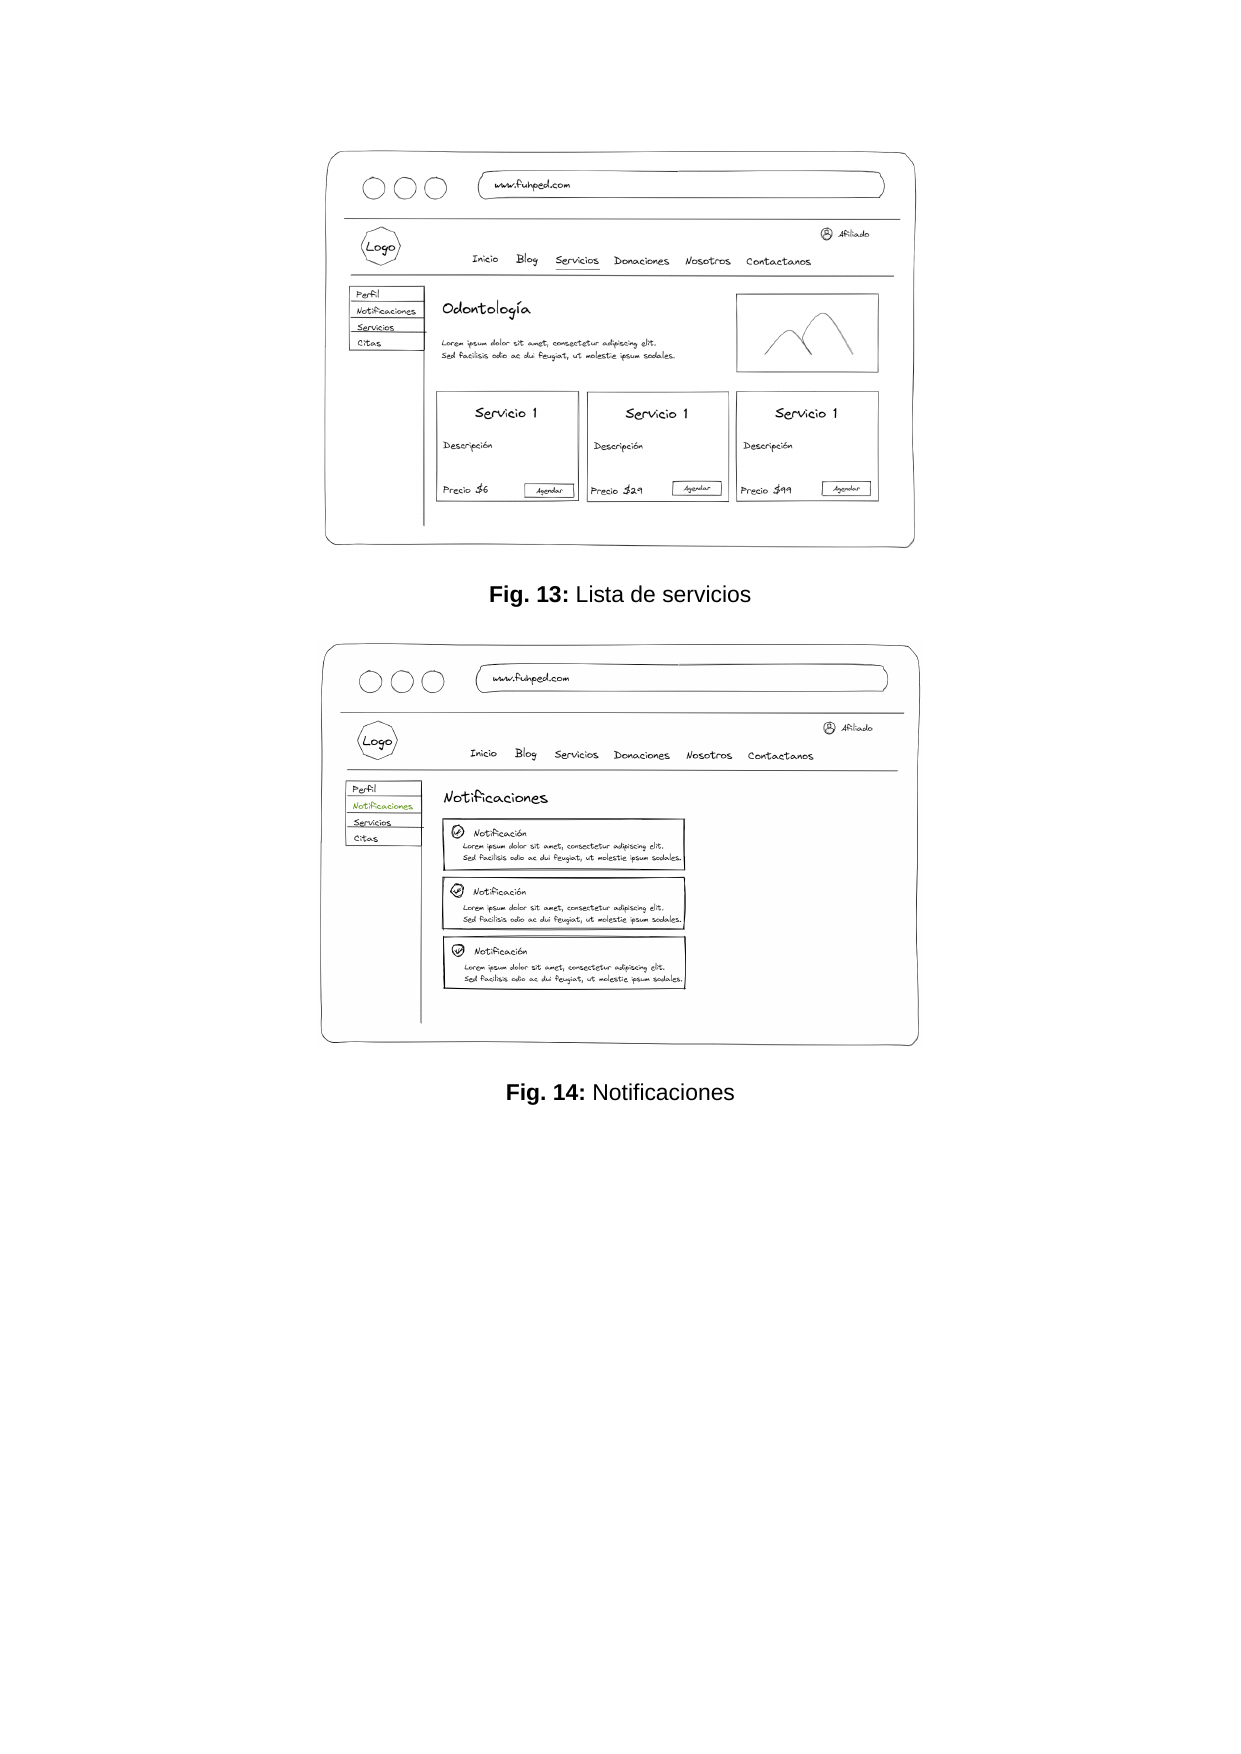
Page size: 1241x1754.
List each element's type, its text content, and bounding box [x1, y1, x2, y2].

text Fig. 14: Notificaciones [177, 1079, 1063, 1106]
text Fig. 13: Lista de servicios [177, 581, 1063, 607]
picture [321, 147, 919, 551]
picture [317, 641, 923, 1049]
